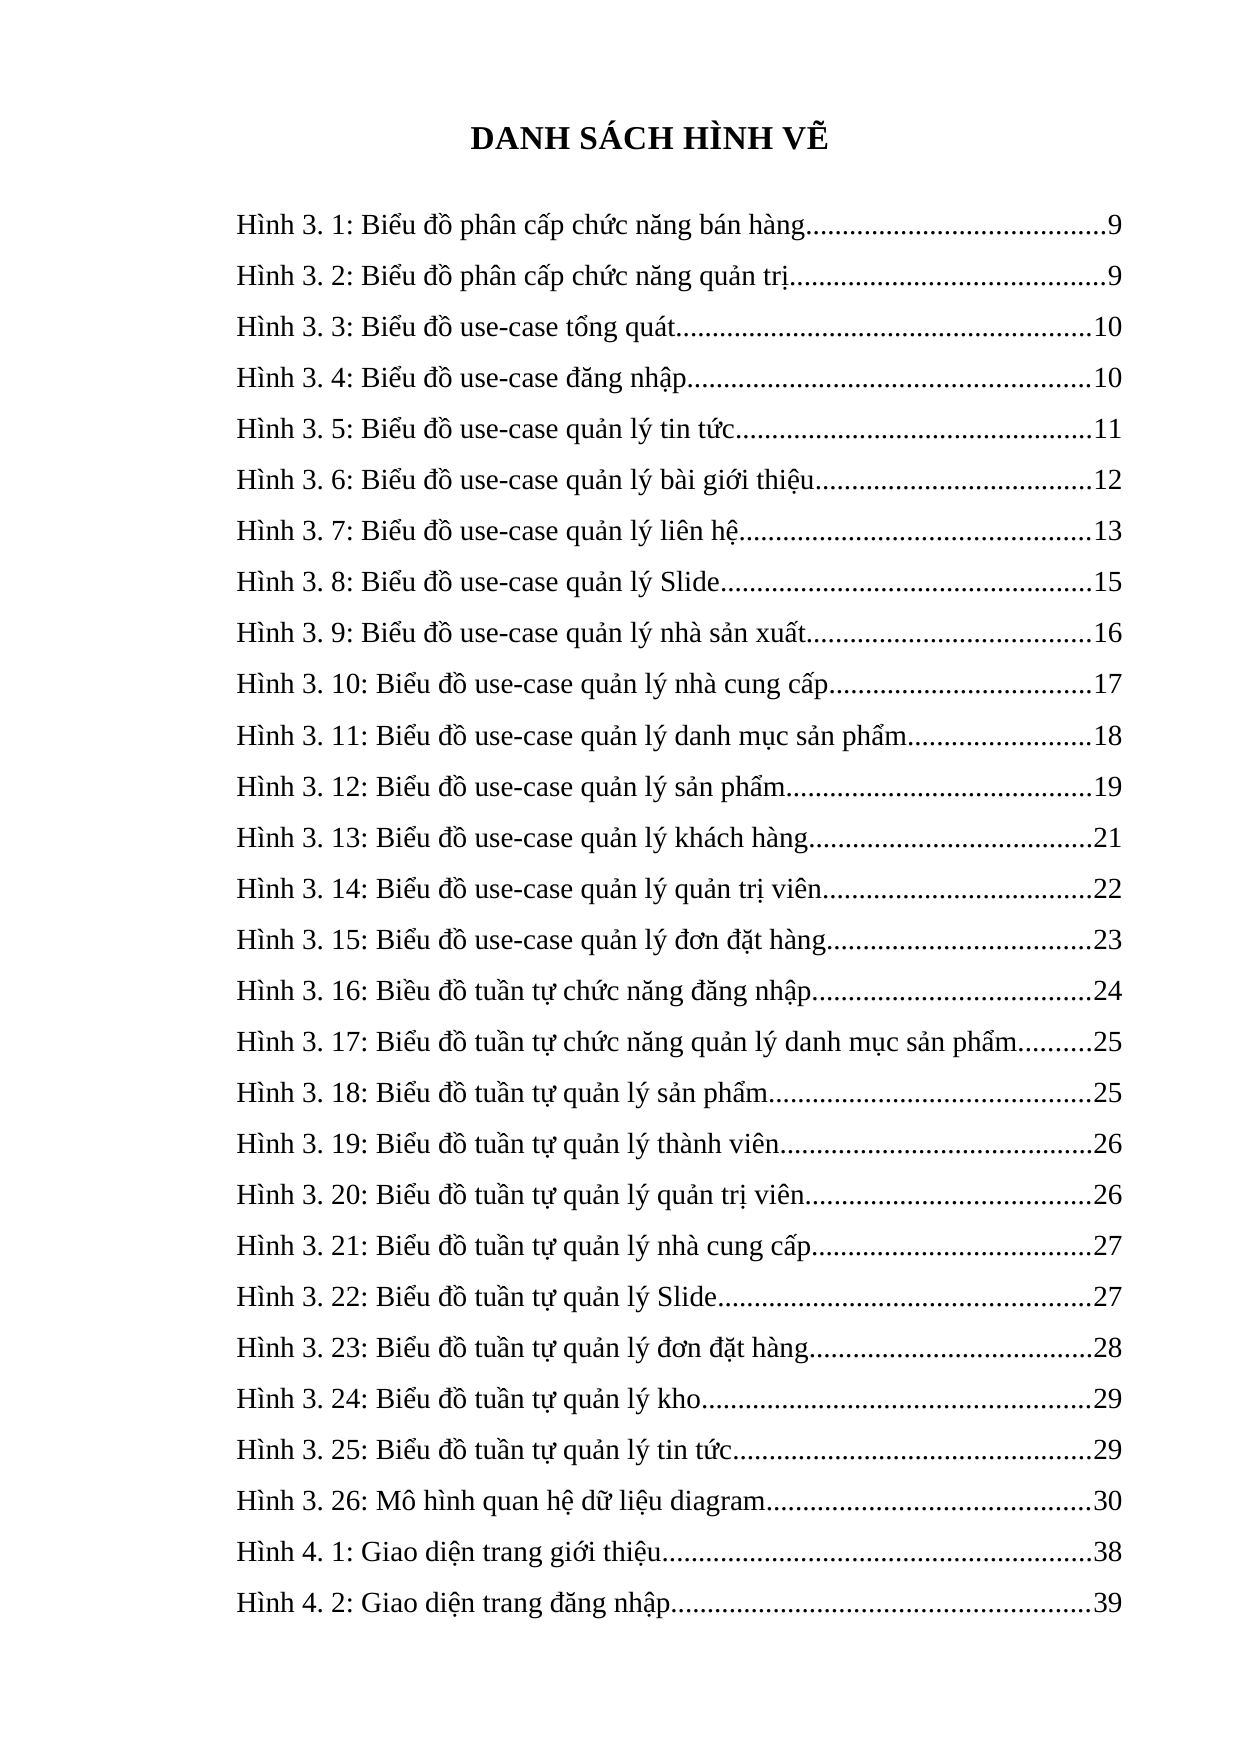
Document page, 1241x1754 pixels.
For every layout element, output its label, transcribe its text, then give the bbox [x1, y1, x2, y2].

text Hình 4. 2: Giao diện trang đăng nhập 39 [177, 1585, 1122, 1619]
text Hình 3. 16: Biều đồ tuần tự chức năng đăng nhập 24 [177, 973, 1122, 1006]
text Hình 3. 19: Biểu đồ tuần tự quản lý thành viên 26 [177, 1126, 1122, 1159]
text Hình 3. 4: Biểu đồ use-case đăng nhập 10 [177, 360, 1122, 394]
text Hình 3. 23: Biểu đồ tuần tự quản lý đơn đặt hàng 28 [177, 1330, 1122, 1364]
text Hình 3. 21: Biểu đồ tuần tự quản lý nhà cung cấp 27 [177, 1228, 1122, 1262]
text Hình 3. 10: Biểu đồ use-case quản lý nhà cung cấp 17 [177, 667, 1122, 700]
text Hình 3. 3: Biểu đồ use-case tổng quát 10 [177, 309, 1122, 343]
text Hình 3. 12: Biểu đồ use-case quản lý sản phẩm 19 [177, 769, 1122, 802]
text Hình 3. 9: Biểu đồ use-case quản lý nhà sản xuất 16 [177, 616, 1122, 649]
text Hình 3. 15: Biểu đồ use-case quản lý đơn đặt hàng 23 [177, 922, 1122, 955]
text Hình 3. 22: Biểu đồ tuần tự quản lý Slide 27 [177, 1279, 1122, 1313]
text Hình 3. 7: Biểu đồ use-case quản lý liên hệ 13 [177, 513, 1122, 547]
text Hình 3. 13: Biểu đồ use-case quản lý khách hàng 21 [177, 820, 1122, 853]
text DANH SÁCH HÌNH VẼ [177, 118, 1122, 156]
text Hình 3. 2: Biểu đồ phân cấp chức năng quản trị 9 [177, 258, 1122, 292]
text Hình 4. 1: Giao diện trang giới thiệu 38 [177, 1534, 1122, 1568]
text Hình 3. 17: Biểu đồ tuần tự chức năng quản lý danh mục sản phẩm 25 [177, 1024, 1122, 1057]
text Hình 3. 20: Biểu đồ tuần tự quản lý quản trị viên 26 [177, 1177, 1122, 1211]
text Hình 3. 18: Biểu đồ tuần tự quản lý sản phẩm 25 [177, 1075, 1122, 1108]
text Hình 3. 14: Biểu đồ use-case quản lý quản trị viên 22 [177, 871, 1122, 904]
text Hình 3. 11: Biểu đồ use-case quản lý danh mục sản phẩm 18 [177, 718, 1122, 751]
text Hình 3. 1: Biểu đồ phân cấp chức năng bán hàng 9 [177, 207, 1122, 241]
text Hình 3. 25: Biểu đồ tuần tự quản lý tin tức 29 [177, 1432, 1122, 1466]
text Hình 3. 6: Biểu đồ use-case quản lý bài giới thiệu 12 [177, 462, 1122, 496]
text Hình 3. 26: Mô hình quan hệ dữ liệu diagram 30 [177, 1483, 1122, 1517]
text Hình 3. 5: Biểu đồ use-case quản lý tin tức 11 [177, 411, 1122, 445]
text Hình 3. 8: Biểu đồ use-case quản lý Slide 15 [177, 564, 1122, 598]
text Hình 3. 24: Biểu đồ tuần tự quản lý kho 29 [177, 1381, 1122, 1415]
